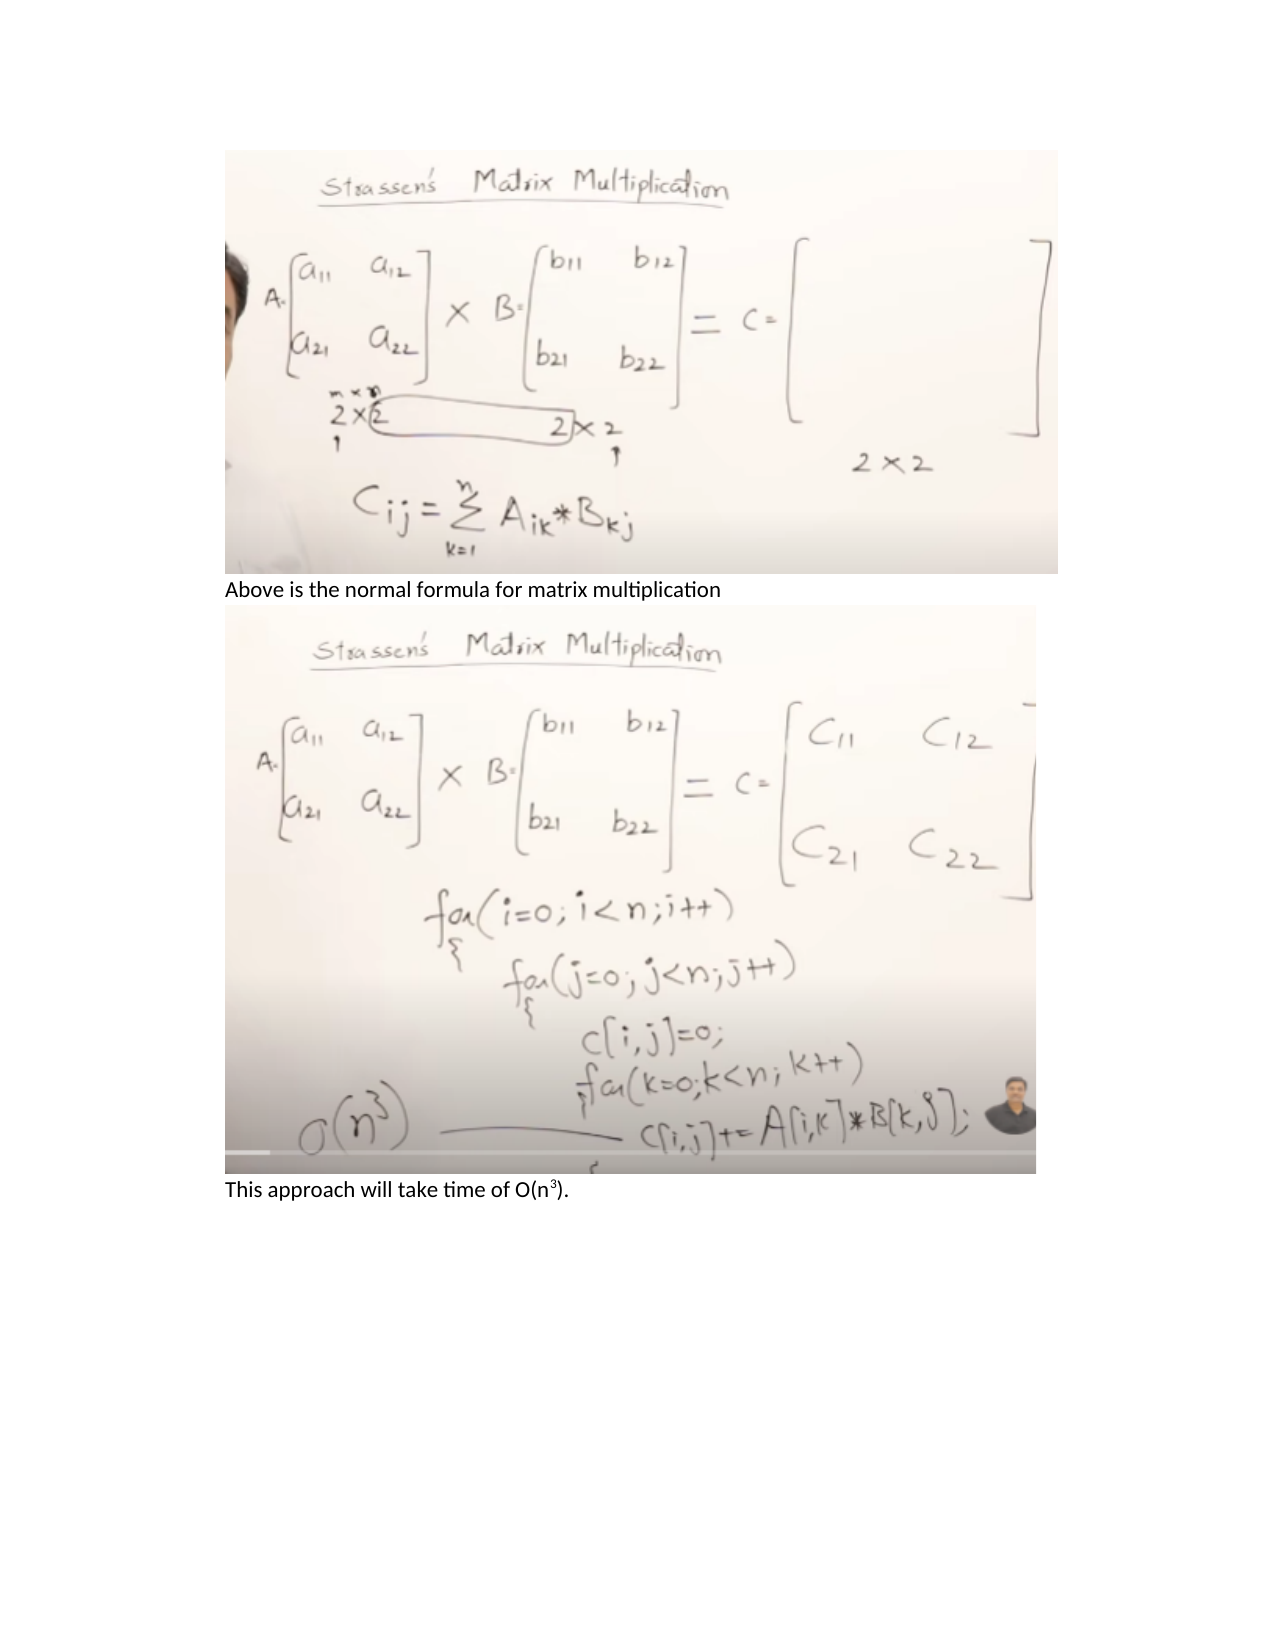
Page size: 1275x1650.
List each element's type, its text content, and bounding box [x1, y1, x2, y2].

list This approach will take time of O(n3). [225, 1175, 1125, 1203]
picture [225, 605, 1037, 1174]
list Above is the normal formula for matrix multiplication [225, 576, 1125, 604]
picture [225, 150, 1058, 574]
